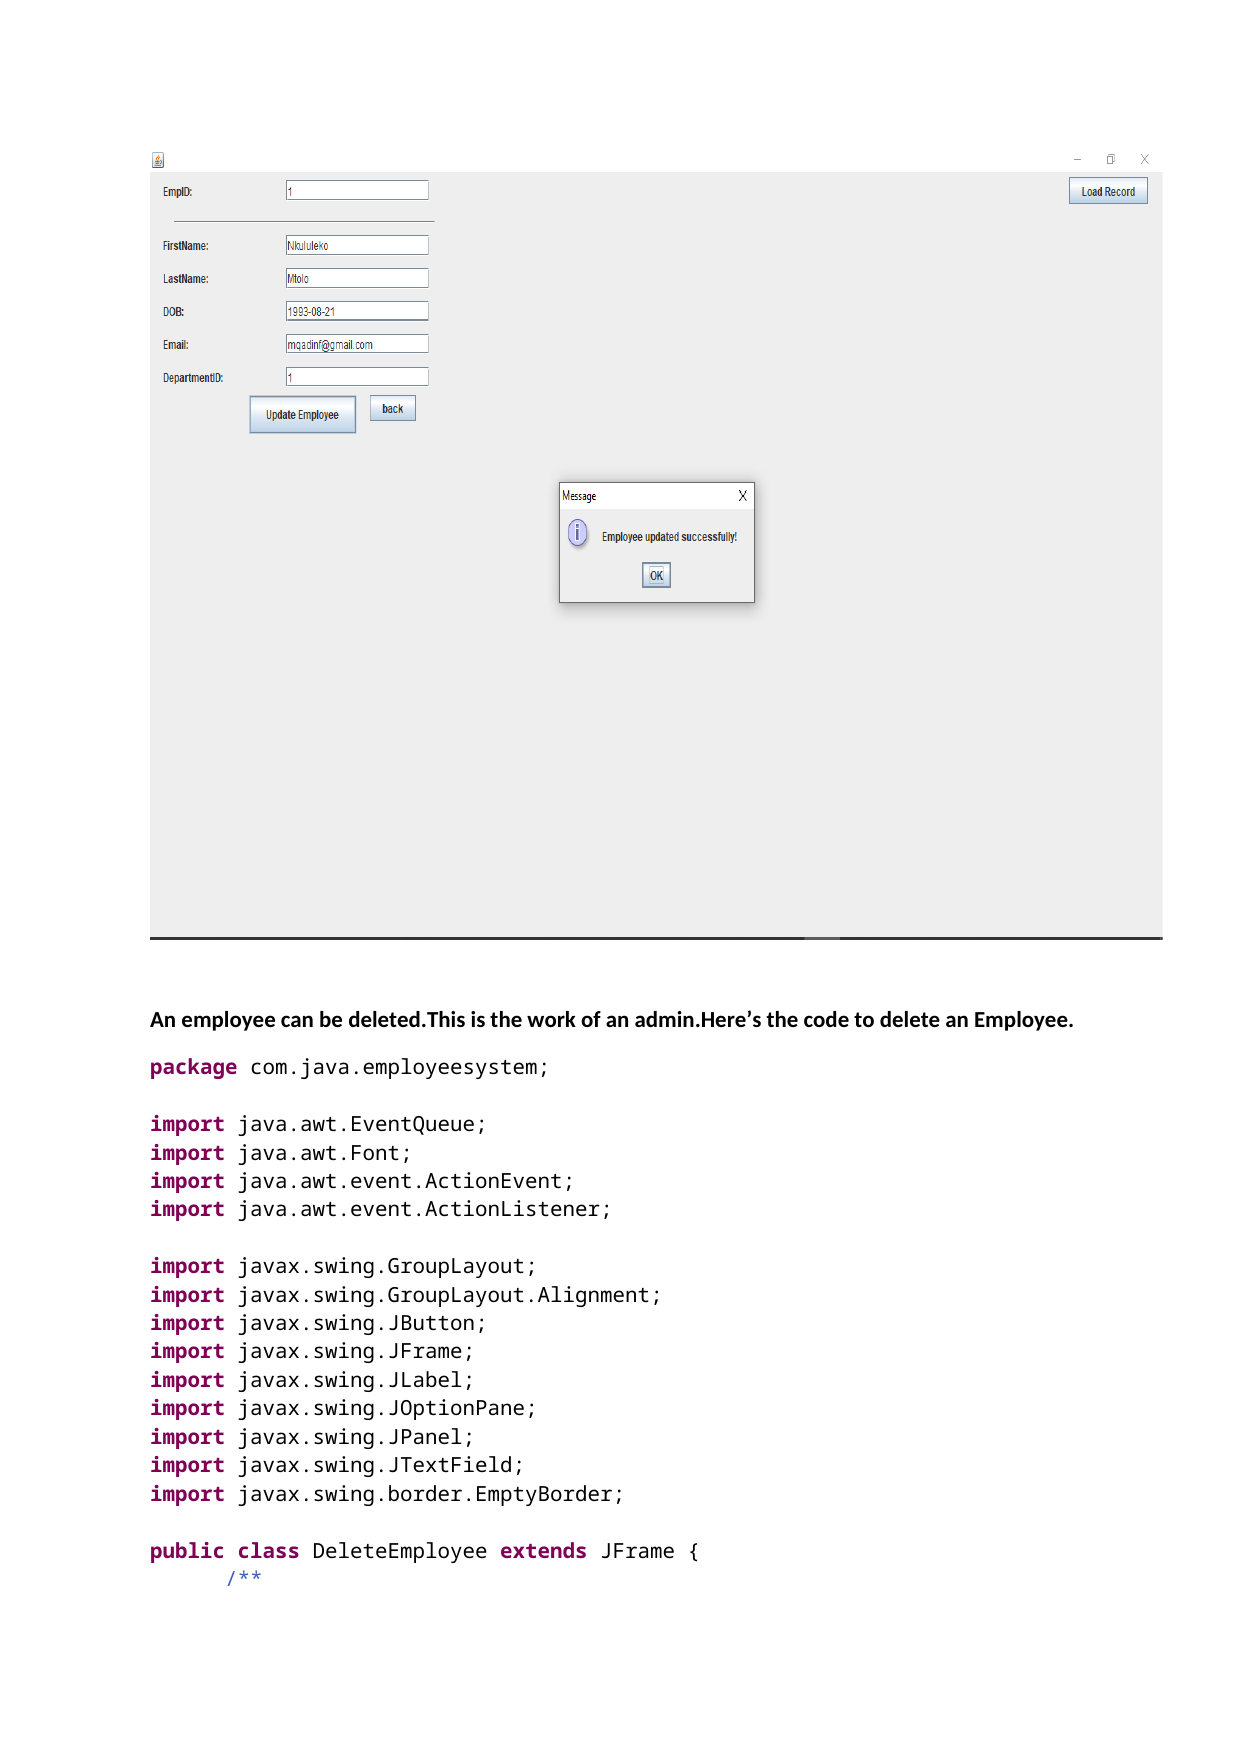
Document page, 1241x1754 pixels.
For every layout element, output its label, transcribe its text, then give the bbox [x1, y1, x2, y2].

text package com.java.employeesystem; [150, 1052, 1090, 1081]
text import javax.swing.JLabel; [150, 1365, 1090, 1393]
text import javax.swing.JPanel; [150, 1422, 1090, 1450]
text import javax.swing.GroupLayout.Alignment; [150, 1280, 1090, 1308]
text An employee can be deleted.This is the work of an admin.Here’s the code to delete an Employee. [150, 1005, 1090, 1033]
text import javax.swing.GroupLayout; [150, 1251, 1090, 1280]
text import javax.swing.JButton; [150, 1308, 1090, 1337]
text import javax.swing.JTextField; [150, 1450, 1090, 1479]
text public class DeleteEmployee extends JFrame { [150, 1536, 1090, 1564]
text import javax.swing.border.EmptyBorder; [150, 1479, 1090, 1507]
text import java.awt.event.ActionEvent; [150, 1166, 1090, 1194]
picture [150, 150, 1163, 940]
text /** [150, 1564, 1090, 1593]
text import java.awt.Font; [150, 1138, 1090, 1166]
text import java.awt.EventQueue; [150, 1109, 1090, 1138]
text import java.awt.event.ActionListener; [150, 1194, 1090, 1223]
text import javax.swing.JOptionPane; [150, 1393, 1090, 1422]
text import javax.swing.JFrame; [150, 1337, 1090, 1365]
